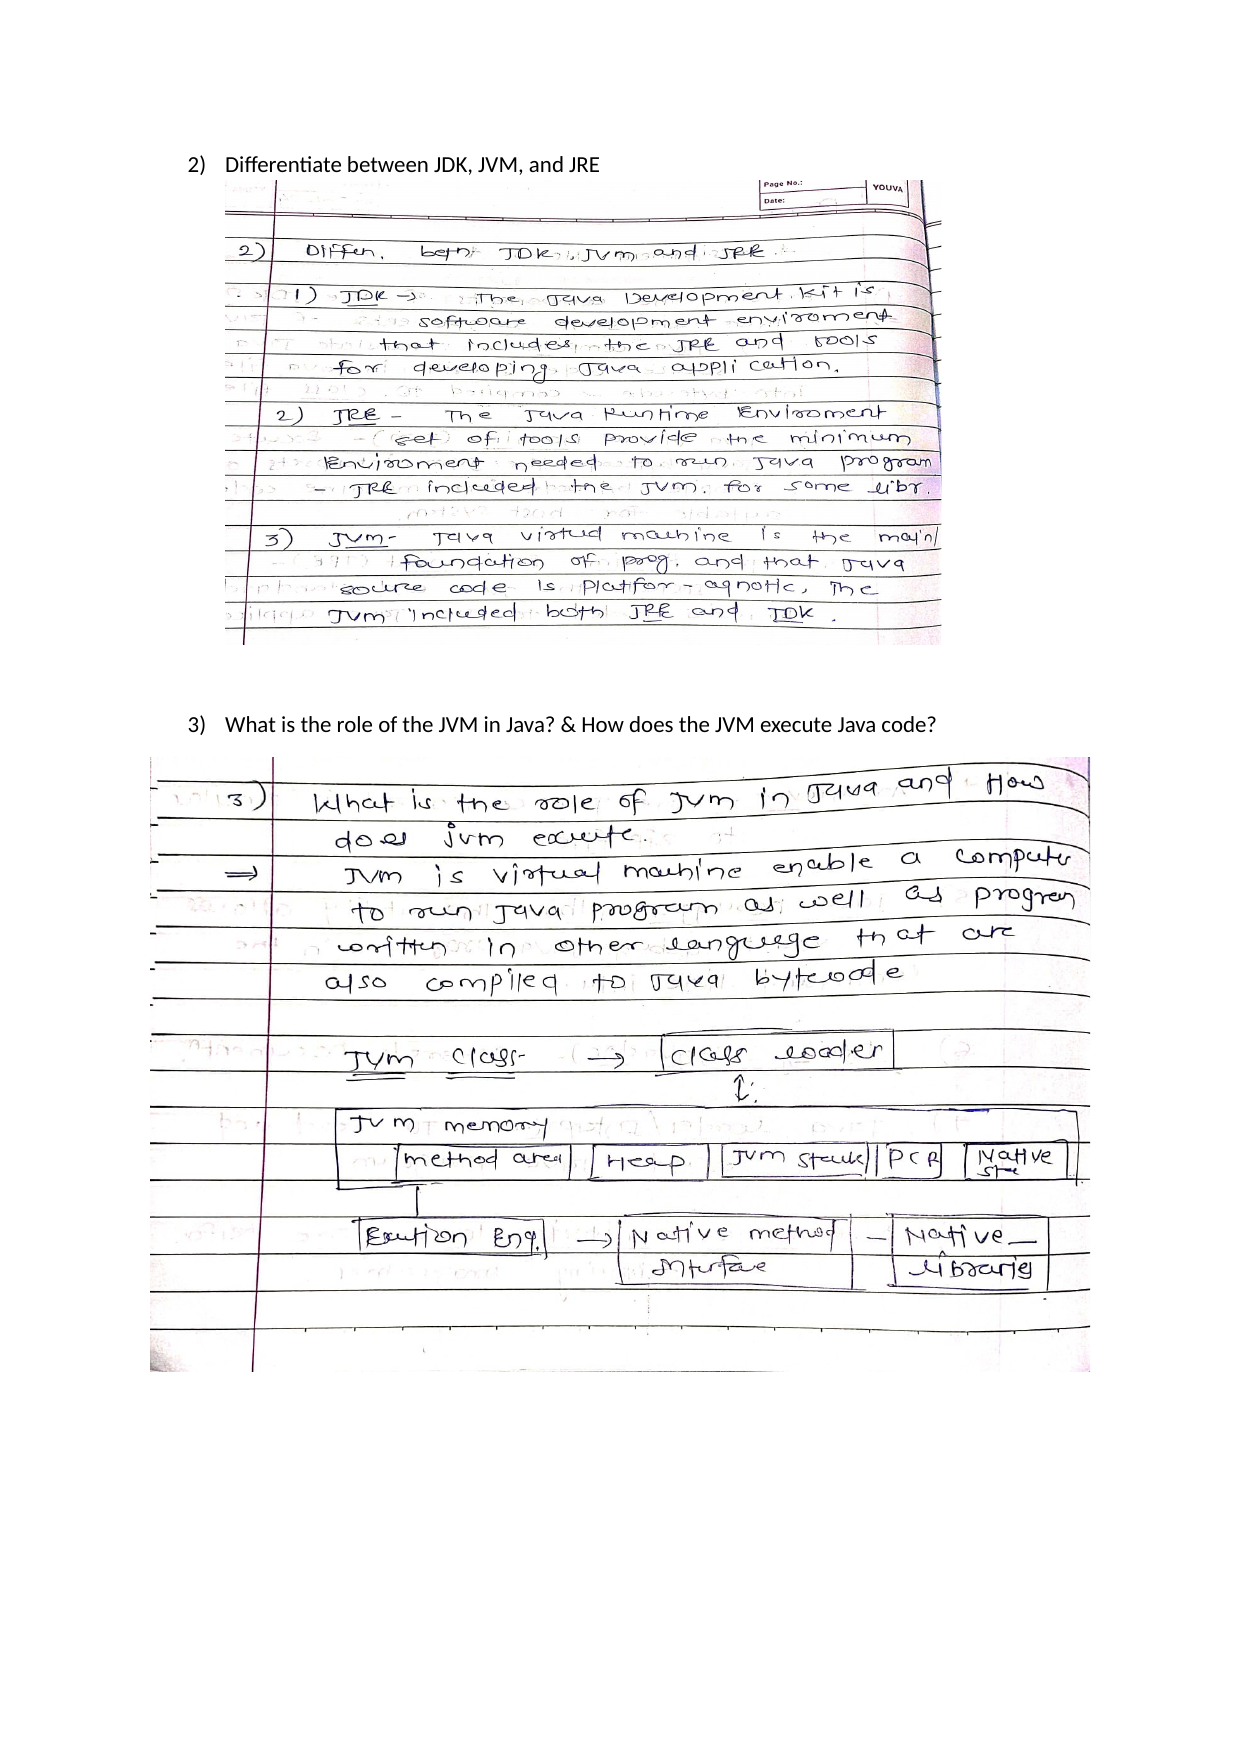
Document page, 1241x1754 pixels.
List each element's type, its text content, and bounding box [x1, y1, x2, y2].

picture [150, 757, 1091, 1372]
picture [225, 180, 942, 645]
list What is the role of the JVM in Java? & How does the JVM execute Java code? [187, 710, 1090, 738]
